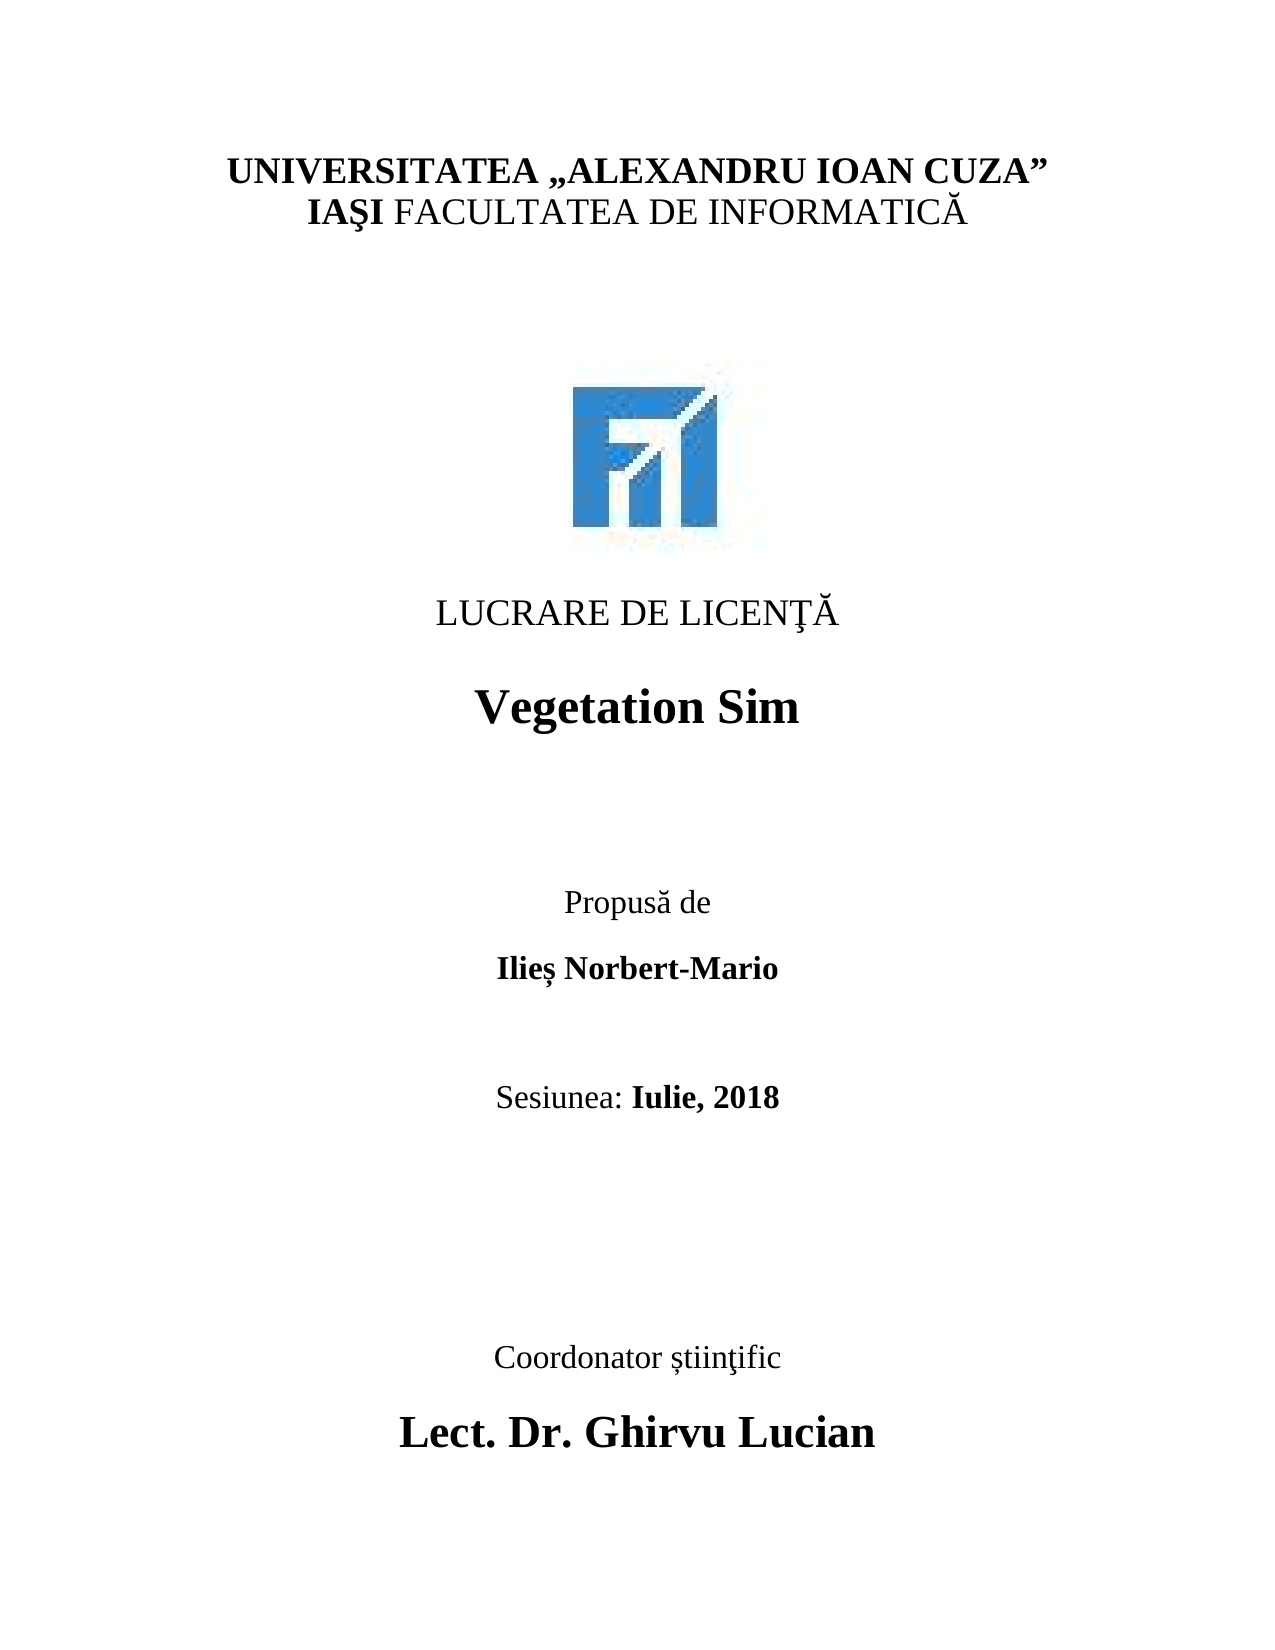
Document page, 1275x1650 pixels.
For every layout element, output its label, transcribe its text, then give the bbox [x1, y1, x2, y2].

text Ilieș Norbert-Mario [150, 948, 1125, 987]
text LUCRARE DE LICENŢĂ [150, 590, 1125, 633]
text Sesiunea: Iulie, 2018 [150, 1077, 1125, 1116]
text Propusă de [150, 883, 1125, 921]
text Coordonator știinţific [150, 1337, 1125, 1375]
text Vegetation Sim [150, 676, 1125, 734]
picture [446, 360, 845, 560]
text Lect. Dr. Ghirvu Lucian [150, 1404, 1125, 1457]
text UNIVERSITATEA „ALEXANDRU IOAN CUZA” IAŞI FACULTATEA DE INFORMATICĂ [183, 150, 1092, 233]
